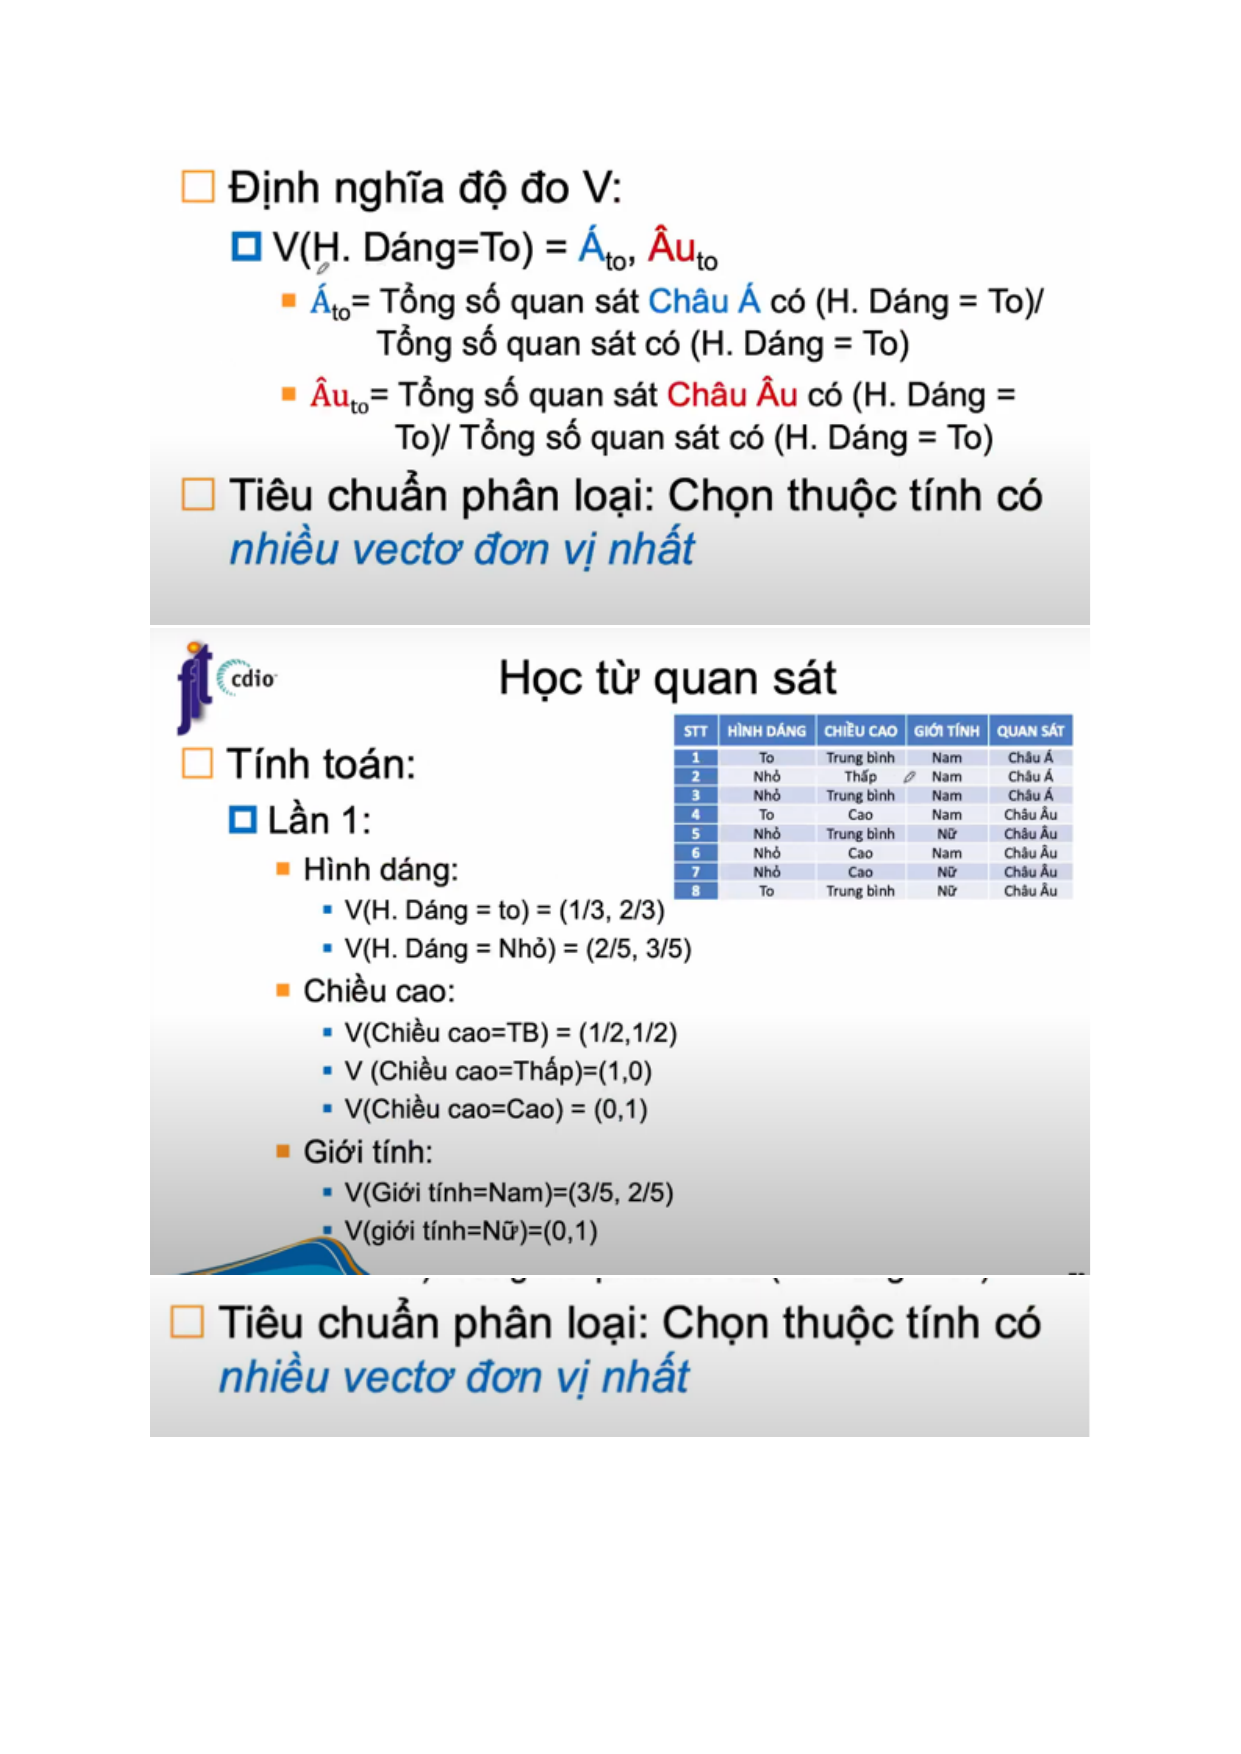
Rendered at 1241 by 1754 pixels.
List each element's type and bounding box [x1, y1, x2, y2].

picture [150, 150, 1091, 625]
picture [150, 1278, 1091, 1437]
picture [150, 628, 1091, 1275]
